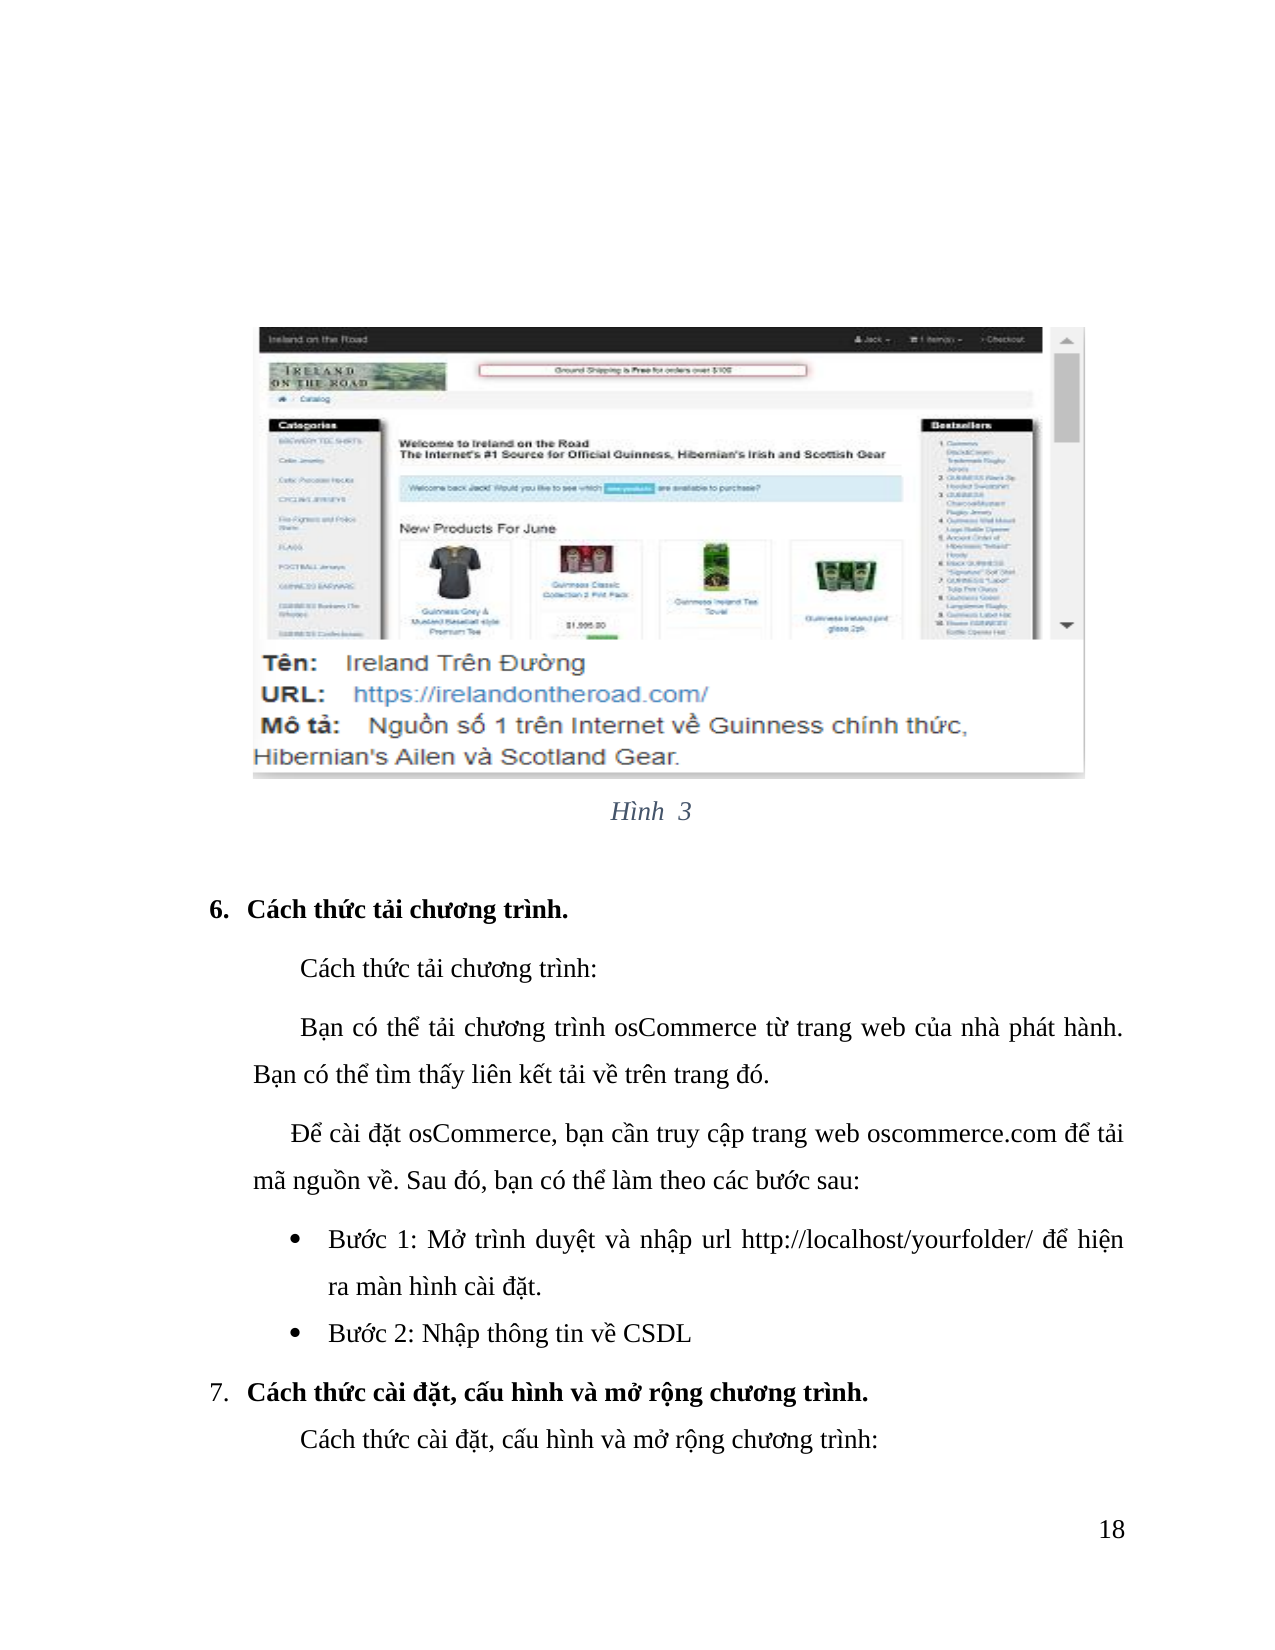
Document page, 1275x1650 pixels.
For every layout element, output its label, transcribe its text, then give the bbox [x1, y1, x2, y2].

text Bạn có thể tải chương trình osCommerce từ trang web của nhà phát hành. Bạn có thể tìm thấy liên kết tải về trên trang đó. [253, 1012, 1125, 1089]
text Để cài đặt osCommerce, bạn cần truy cập trang web oscommerce.com để tải mã nguồn về. Sau đó, bạn có thể làm theo các bước sau: [253, 1117, 1125, 1195]
list Cách thức tải chương trình. [209, 893, 1125, 924]
text Cách thức tải chương trình: [253, 952, 1125, 983]
picture [252, 327, 1086, 779]
list Bước 2: Nhập thông tin về CSDL [290, 1317, 1125, 1348]
text Hình 3 [150, 794, 1125, 826]
subtitle Cách thức cài đặt, cấu hình và mở rộng chương trình. [209, 1376, 1125, 1407]
text Cách thức cài đặt, cấu hình và mở rộng chương trình: [253, 1423, 1125, 1454]
list Bước 1: Mở trình duyệt và nhập url http://localhost/yourfolder/ để hiện ra màn hình cài đặt. [290, 1223, 1125, 1301]
